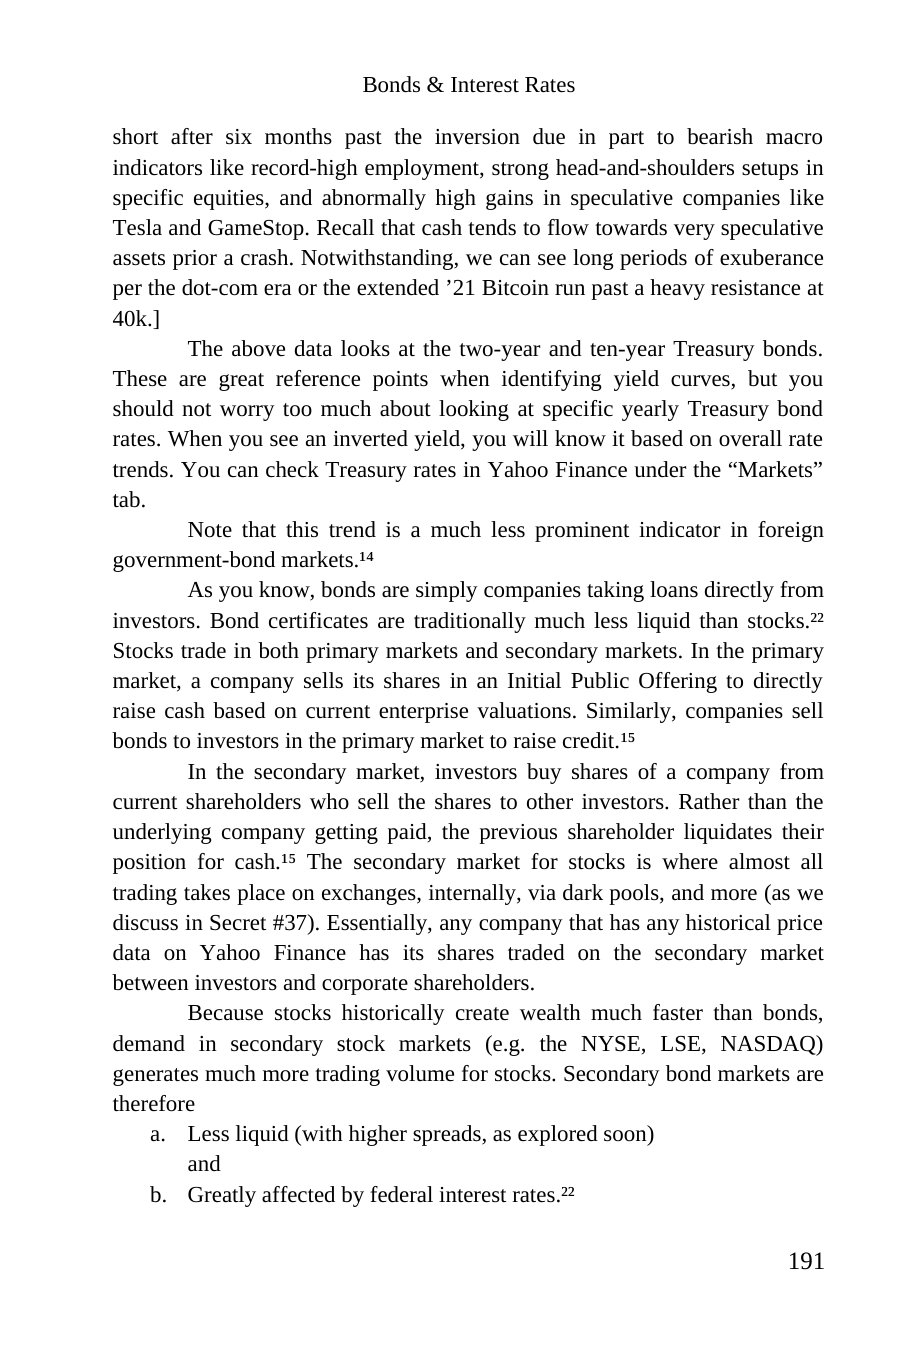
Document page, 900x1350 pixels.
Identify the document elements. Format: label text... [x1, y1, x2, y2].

text Because stocks historically create wealth much faster than bonds, demand in secondary stock markets (e.g. the NYSE, LSE, NASDAQ) generates much more trading volume for stocks. Secondary bond markets are therefore [112, 999, 825, 1116]
list Less liquid (with higher spreads, as explored soon) [150, 1120, 825, 1147]
text The above data looks at the two-year and ten-year Treasury bonds. These are great reference points when identifying yield curves, but you should not worry too much about looking at specific yearly Treasury bond rates. When you see an inverted yield, you will know it based on overall rate trends. You can check Treasury rates in Yahoo Finance under the “Markets” tab. [112, 335, 825, 512]
text Note that this trend is a much less prominent indicator in foreign government-bond markets.¹⁴ [112, 516, 825, 573]
text and [187, 1151, 825, 1177]
text In the secondary market, investors buy shares of a company from current shareholders who sell the shares to other investors. Rather than the underlying company getting paid, the previous shareholder liquidates their position for cash.¹⁵ The secondary market for stocks is where almost all trading takes place on exchanges, internally, via dark pools, and more (as we discuss in Secret #37). Essentially, any company that has any historical price data on Yahoo Finance has its shares traded on the secondary market between investors and corporate shareholders. [112, 758, 825, 996]
text As you know, bonds are simply companies taking loans directly from investors. Bond certificates are traditionally much less liquid than stocks.²² Stocks trade in both primary markets and secondary markets. In the primary market, a company sells its shares in an Initial Public Offering to directly raise cash based on current enterprise valuations. Similarly, companies sell bonds to investors in the primary market to raise credit.¹⁵ [112, 577, 825, 754]
list Greatly affected by federal interest rates.²² [150, 1181, 825, 1207]
